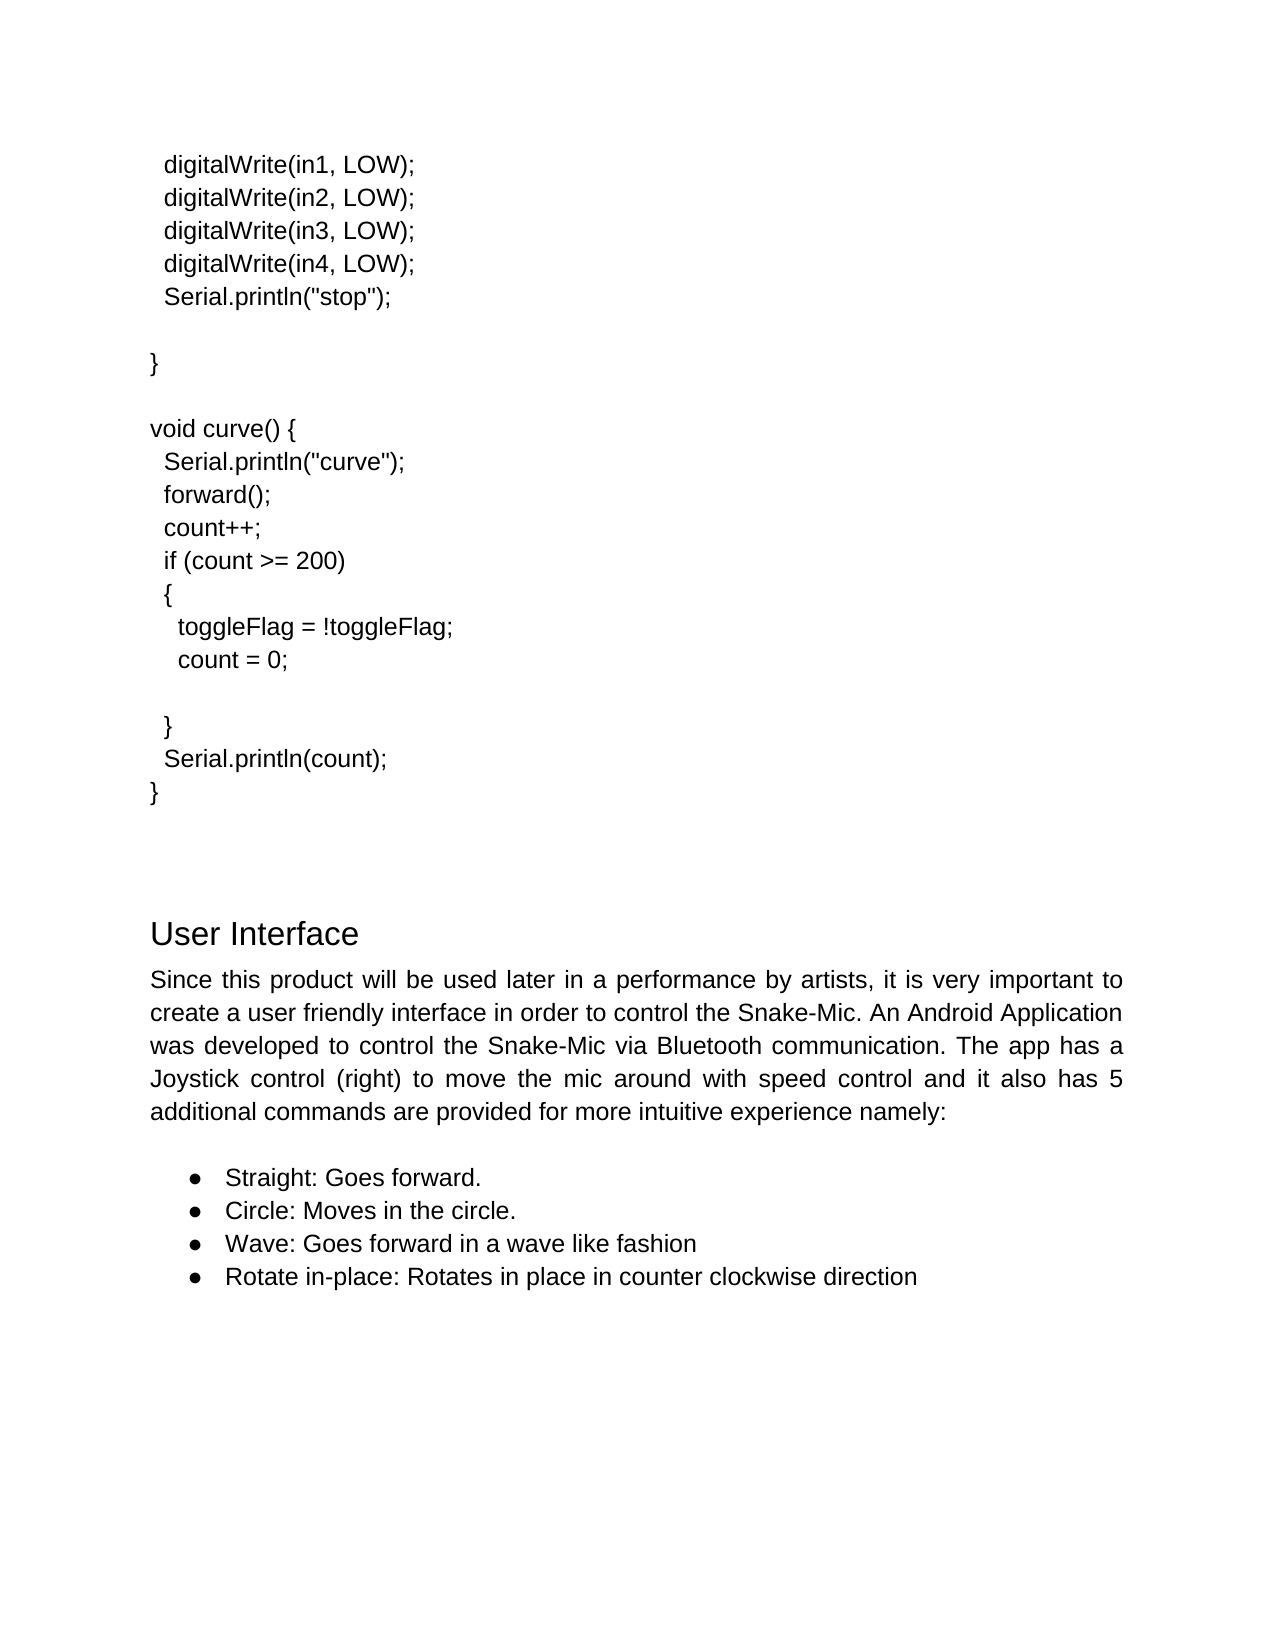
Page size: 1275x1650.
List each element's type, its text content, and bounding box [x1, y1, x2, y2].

list Rotate in-place: Rotates in place in counter clockwise direction [187, 1262, 1125, 1291]
text toggleFlag = !toggleFlag; [150, 612, 1125, 641]
text { [150, 579, 1125, 608]
text Serial.println(count); [150, 744, 1125, 773]
list Wave: Goes forward in a wave like fashion [187, 1229, 1125, 1258]
text if (count >= 200) [150, 546, 1125, 575]
text digitalWrite(in3, LOW); [150, 216, 1125, 245]
text forward(); [150, 480, 1125, 509]
list Circle: Moves in the circle. [187, 1196, 1125, 1225]
text Serial.println("stop"); [150, 282, 1125, 311]
list Straight: Goes forward. [187, 1163, 1125, 1192]
text digitalWrite(in2, LOW); [150, 183, 1125, 212]
text Serial.println("curve"); [150, 447, 1125, 476]
text } [150, 348, 1125, 377]
text } [150, 711, 1125, 740]
text digitalWrite(in4, LOW); [150, 249, 1125, 278]
text count = 0; [150, 645, 1125, 674]
text count++; [150, 513, 1125, 542]
text Since this product will be used later in a performance by artists, it is very important to create a user friendly interface in order to control the Snake-Mic. An Android Application was developed to control the Snake-Mic via Bluetooth communication. The app has a Joystick control (right) to move the mic around with speed control and it also has 5 additional commands are provided for more intuitive experience namely: [150, 965, 1125, 1126]
text void curve() { [150, 414, 1125, 443]
subtitle User Interface [150, 914, 1125, 952]
text } [150, 777, 1125, 806]
text digitalWrite(in1, LOW); [150, 150, 1125, 179]
